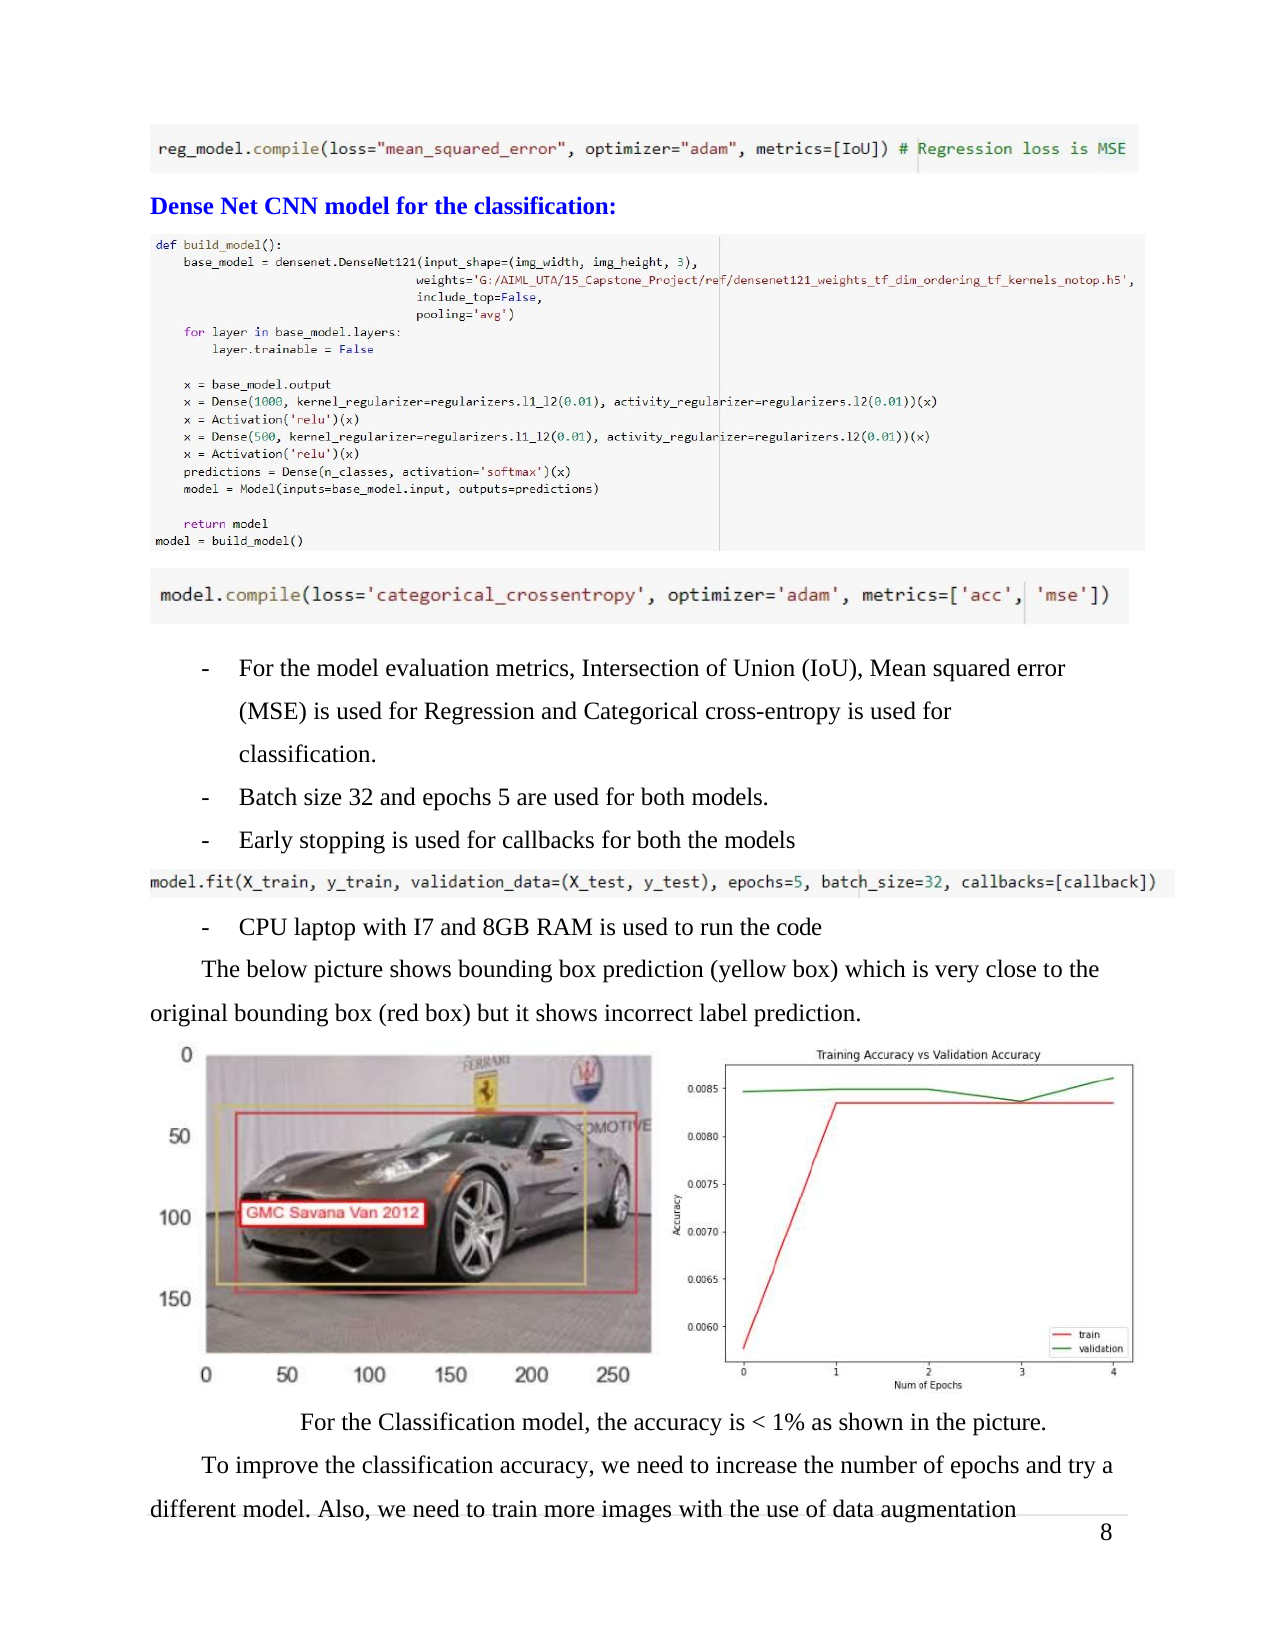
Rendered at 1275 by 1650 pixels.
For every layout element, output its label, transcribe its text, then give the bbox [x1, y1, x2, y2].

text The below picture shows bounding box prediction (yellow box) which is very close to the original bounding box (red box) but it shows incorrect label prediction. [150, 954, 1120, 1026]
picture [150, 122, 1139, 175]
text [150, 1451, 1120, 1522]
picture [665, 1042, 1140, 1393]
list CPU laptop with I7 and 8GB RAM is used to run the code [201, 881, 1200, 940]
picture [150, 869, 1175, 898]
text For the Classification model, the accuracy is < 1% as shown in the picture. [300, 1407, 1200, 1436]
picture [150, 234, 1146, 551]
list Batch size 32 and epochs 5 are used for both models. [201, 782, 1200, 811]
picture [159, 1041, 660, 1385]
list For the model evaluation metrics, Intersection of Union (IoU), Mean squared error (MSE) is used for Regression and Categorical cross-entropy is used for classification. [201, 625, 1094, 768]
text Dense Net CNN model for the classification: [150, 191, 1200, 219]
picture [150, 568, 1130, 625]
list Early stopping is used for callbacks for both the models [201, 825, 1200, 854]
